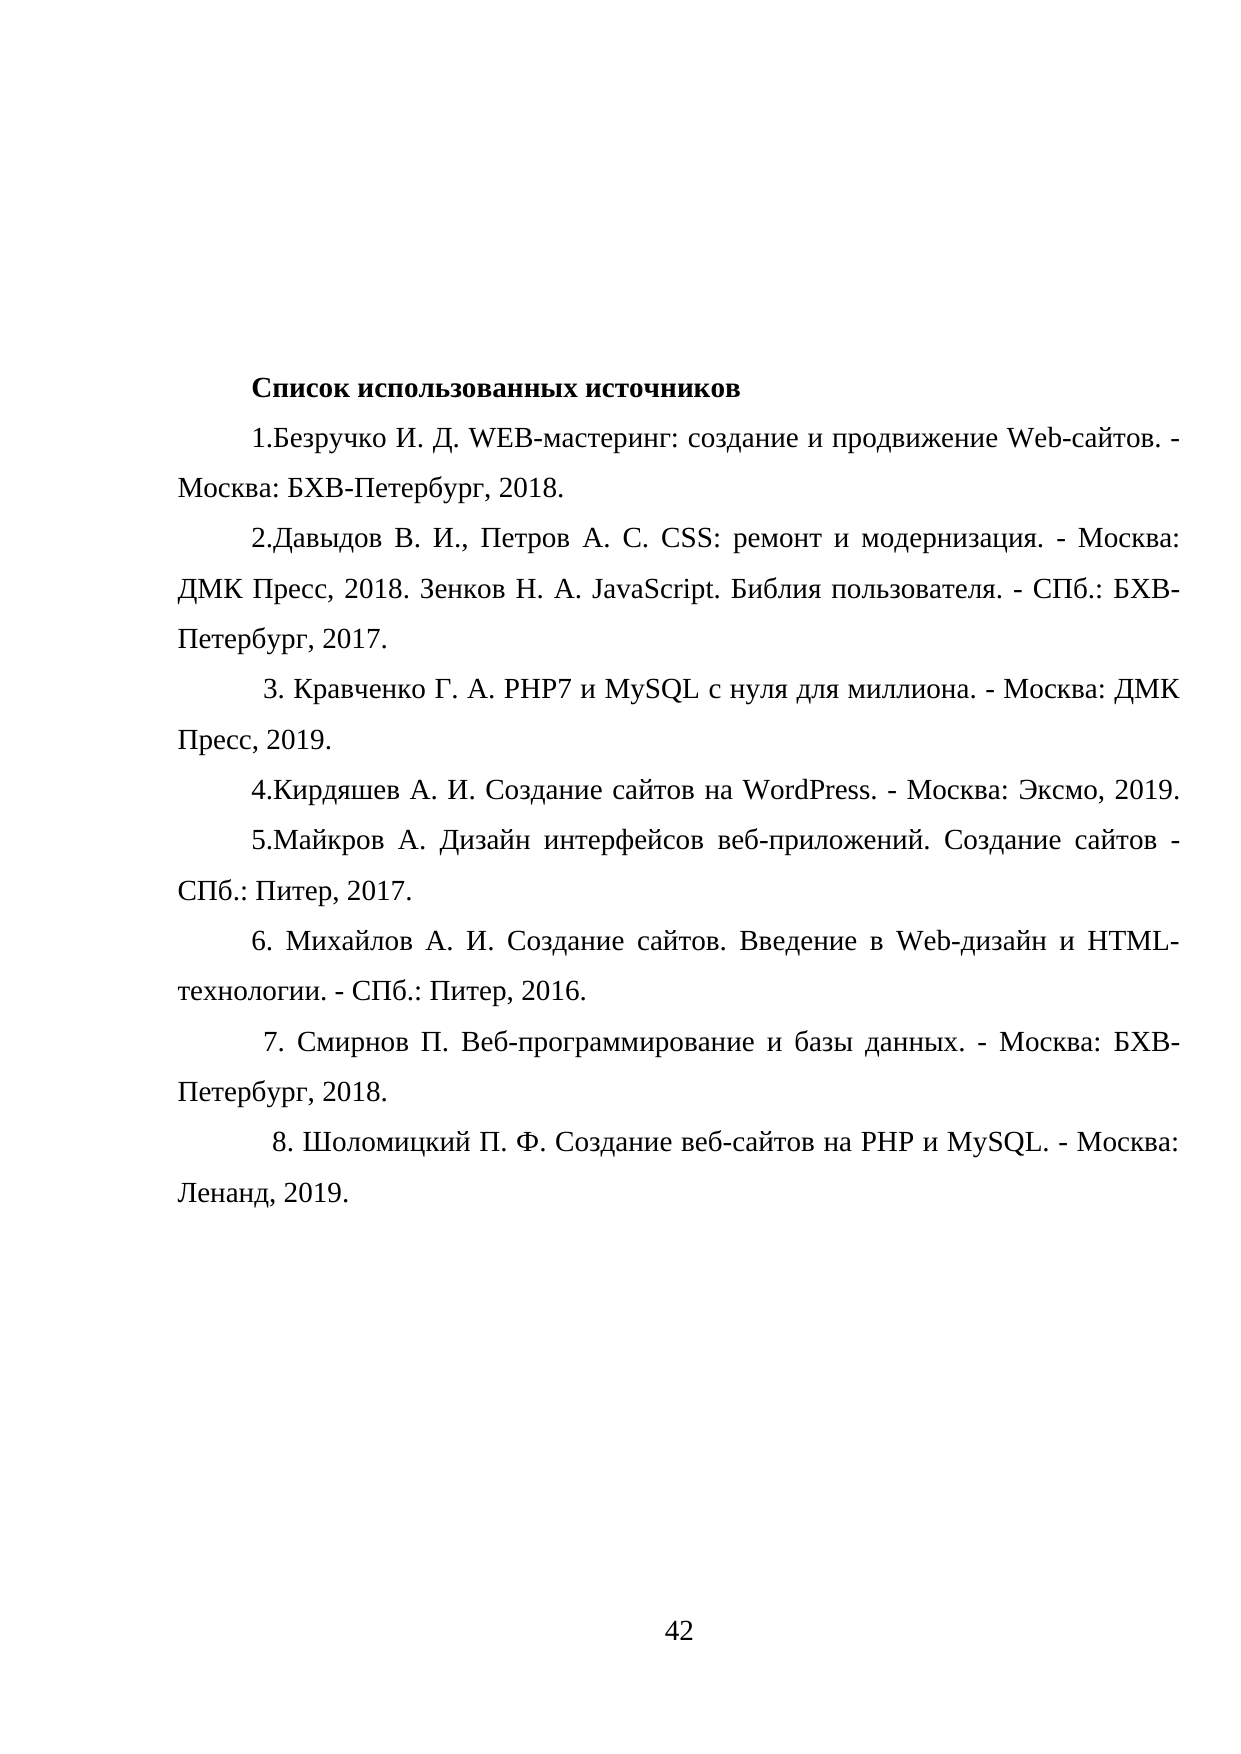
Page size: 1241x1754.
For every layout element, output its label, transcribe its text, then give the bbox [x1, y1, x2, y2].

text 1.Безручко И. Д. WEB-мастеринг: создание и продвижение Web-сайтов. - Москва: БХВ-Петербург, 2018. [177, 420, 1181, 504]
text 4.Кирдяшев А. И. Создание сайтов на WordPress. - Москва: Эксмо, 2019. 5.Майкров А. Дизайн интерфейсов веб-приложений. Создание сайтов - СПб.: Питер, 2017. [177, 856, 1181, 906]
text 7. Смирнов П. Веб-программирование и базы данных. - Москва: БХВ-Петербург, 2018. 8. Шоломицкий П. Ф. Создание веб-сайтов на PHP и MySQL. - Москва: Ленанд, 2019. [177, 1158, 1181, 1258]
text 2.Давыдов В. И., Петров А. С. CSS: ремонт и модернизация. - Москва: ДМК Пресс, 2018. Зенков Н. А. JavaScript. Библия пользователя. - СПб.: БХВ-Петербург, 2017. 3. Кравченко Г. А. PHP7 и MySQL с нуля для миллиона. - Москва: ДМК Пресс, 2019. [177, 521, 1181, 571]
text 6. Михайлов А. И. Создание сайтов. Введение в Web-дизайн и HTML-технологии. - СПб.: Питер, 2016. [177, 923, 1181, 1007]
text 2.Давыдов В. И., Петров А. С. CSS: ремонт и модернизация. - Москва: ДМК Пресс, 2018. Зенков Н. А. JavaScript. Библия пользователя. - СПб.: БХВ-Петербург, 2017. 3. Кравченко Г. А. PHP7 и MySQL с нуля для миллиона. - Москва: ДМК Пресс, 2019. [177, 604, 1181, 755]
text 4.Кирдяшев А. И. Создание сайтов на WordPress. - Москва: Эксмо, 2019. 5.Майкров А. Дизайн интерфейсов веб-приложений. Создание сайтов - СПб.: Питер, 2017. [177, 772, 1181, 823]
subtitle Список использованных источников [177, 370, 1181, 403]
text 7. Смирнов П. Веб-программирование и базы данных. - Москва: БХВ-Петербург, 2018. 8. Шоломицкий П. Ф. Создание веб-сайтов на PHP и MySQL. - Москва: Ленанд, 2019. [177, 1024, 1181, 1124]
